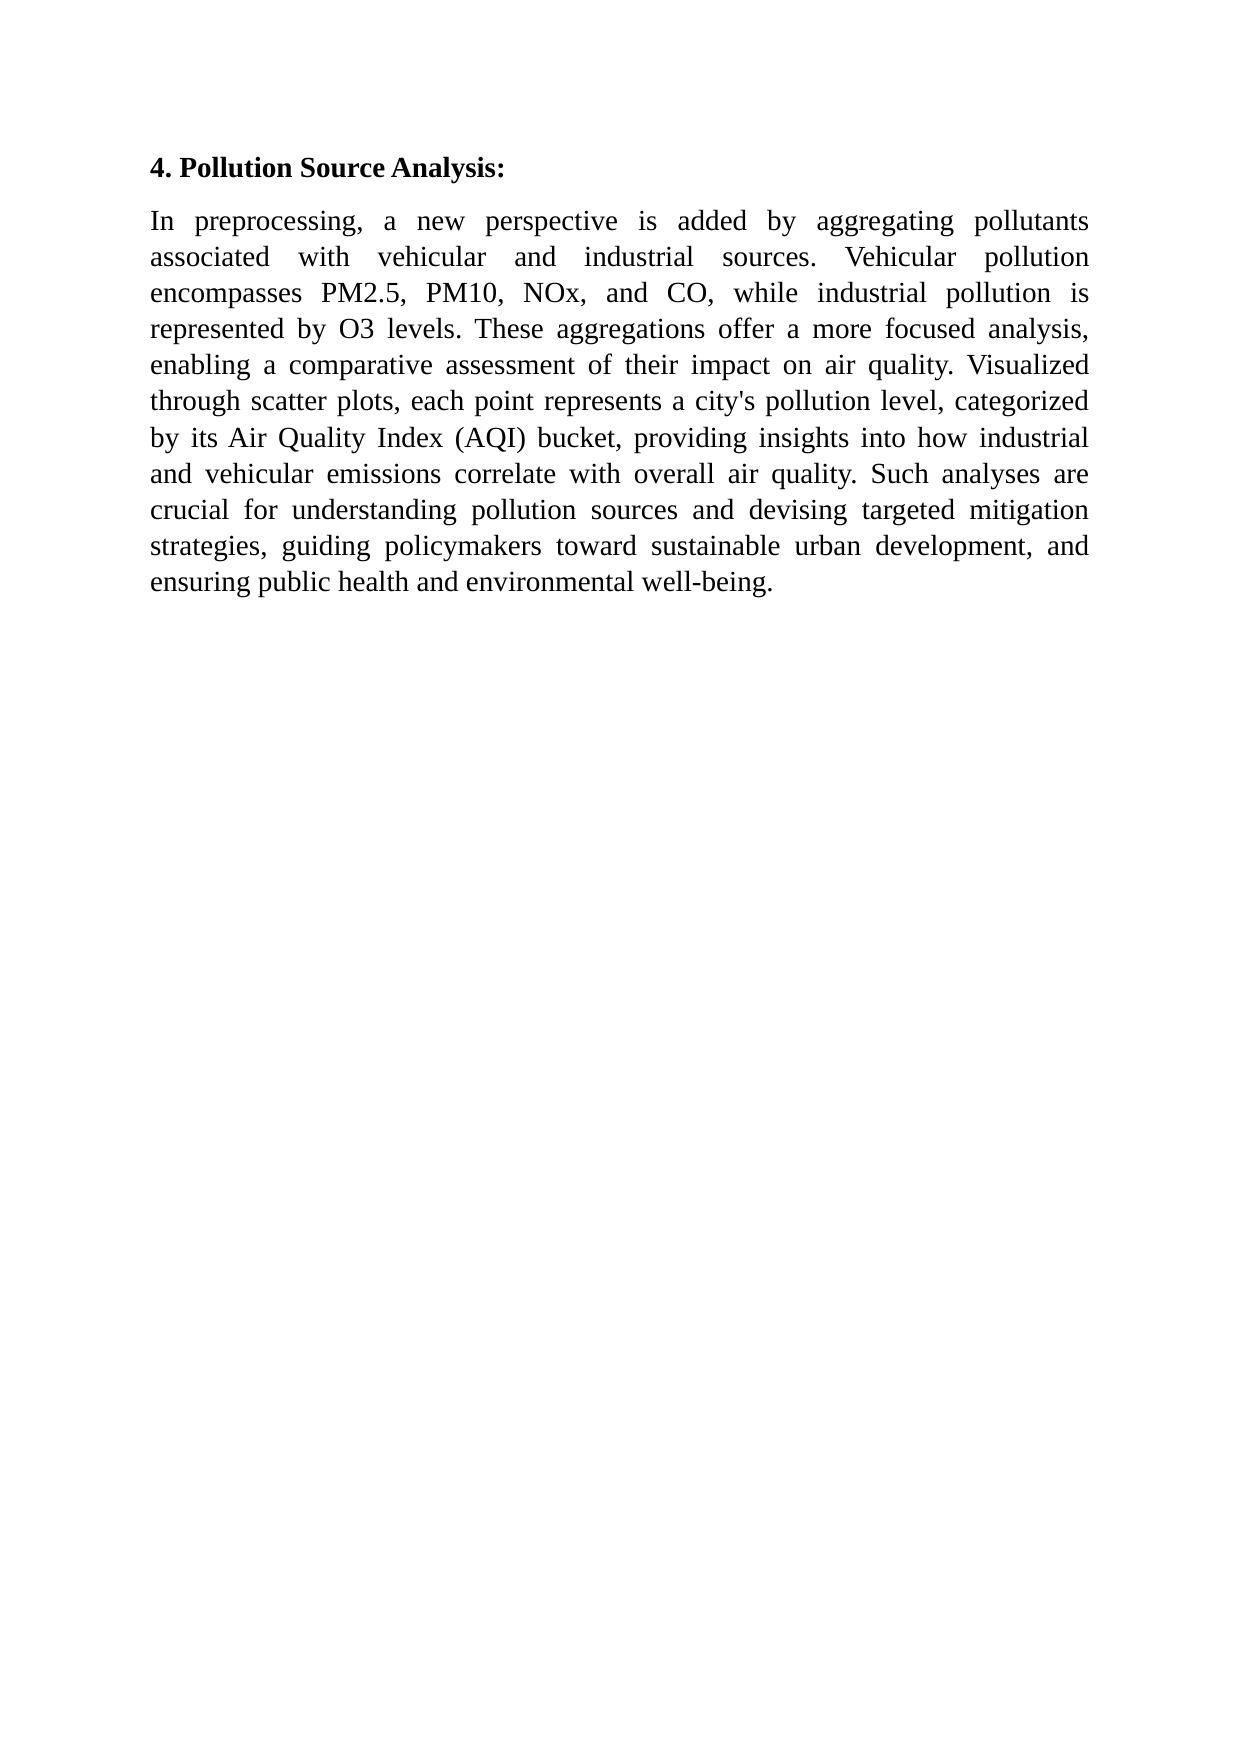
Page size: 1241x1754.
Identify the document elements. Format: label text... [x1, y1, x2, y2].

text 4. Pollution Source Analysis: [150, 150, 1090, 183]
text In preprocessing, a new perspective is added by aggregating pollutants associated with vehicular and industrial sources. Vehicular pollution encompasses PM2.5, PM10, NOx, and CO, while industrial pollution is represented by O3 levels. These aggregations offer a more focused analysis, enabling a comparative assessment of their impact on air quality. Visualized through scatter plots, each point represents a city's pollution level, categorized by its Air Quality Index (AQI) bucket, providing insights into how industrial and vehicular emissions correlate with overall air quality. Such analyses are crucial for understanding pollution sources and devising targeted mitigation strategies, guiding policymakers toward sustainable urban development, and ensuring public health and environmental well-being. [150, 203, 1090, 598]
